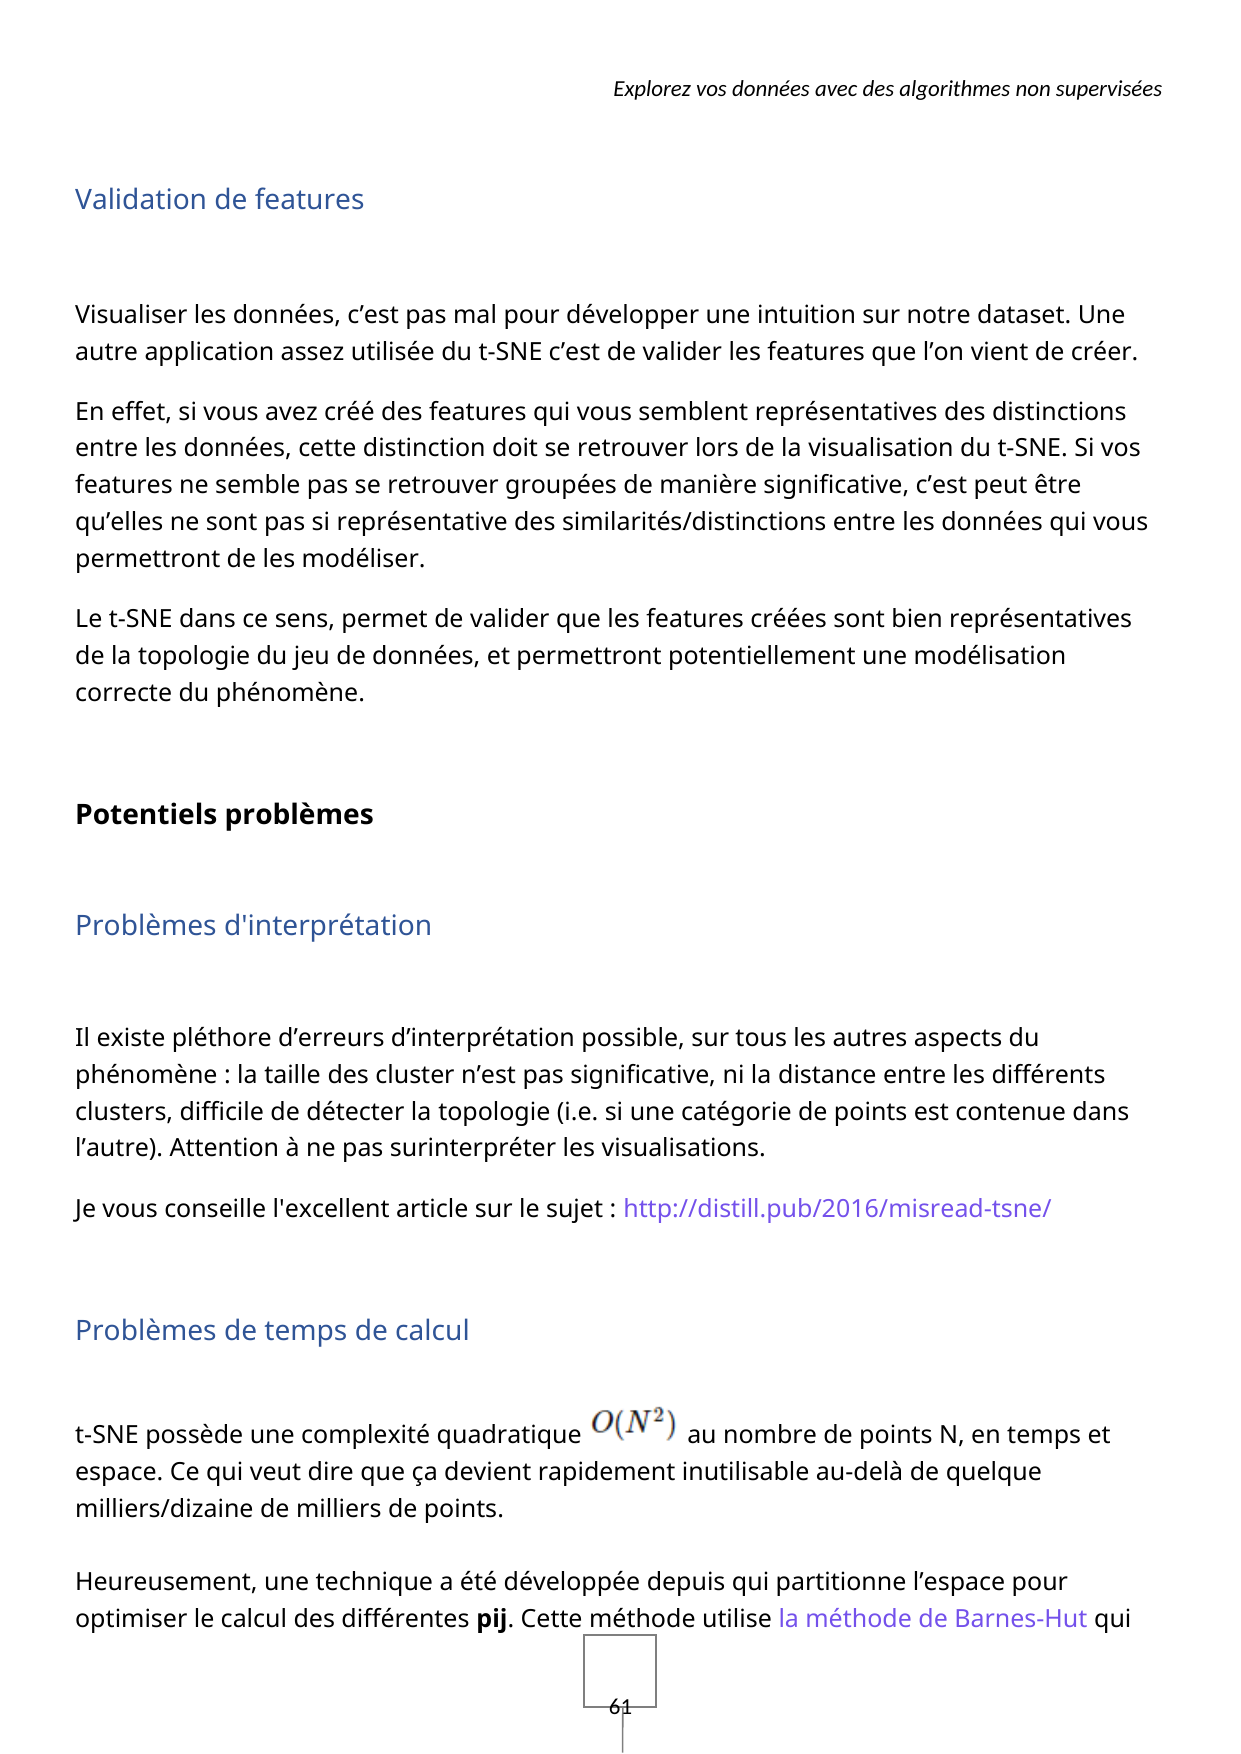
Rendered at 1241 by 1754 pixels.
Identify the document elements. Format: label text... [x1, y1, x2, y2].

text Je vous conseille l'excellent article sur le sujet : http://distill.pub/2016/misread-tsne/ [75, 1190, 1165, 1224]
subtitle Validation de features [75, 179, 1165, 217]
text Il existe pléthore d’erreurs d’interprétation possible, sur tous les autres aspects du phénomène : la taille des cluster n’est pas significative, ni la distance entre les différents clusters, difficile de détecter la topologie (i.e. si une catégorie de points est contenue dans l’autre). Attention à ne pas surinterpréter les visualisations. [75, 1020, 1165, 1164]
text Le t-SNE dans ce sens, permet de valider que les features créées sont bien représentatives de la topologie du jeu de données, et permettront potentiellement une modélisation correcte du phénomène. [75, 601, 1165, 708]
subtitle Potentiels problèmes [75, 794, 1165, 833]
subtitle Problèmes de temps de calcul [75, 1311, 1165, 1349]
text Visualiser les données, c’est pas mal pour développer une intuition sur notre dataset. Une autre application assez utilisée du t-SNE c’est de valider les features que l’on vient de créer. [75, 296, 1165, 367]
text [75, 1564, 1165, 1635]
text t-SNE possède une complexité quadratique au nombre de points N, en temps et espace. Ce qui veut dire que ça devient rapidement inutilisable au-delà de quelque milliers/dizaine de milliers de points. [75, 1401, 1165, 1524]
picture [588, 1401, 681, 1444]
subtitle Problèmes d'interprétation [75, 906, 1165, 944]
text En effet, si vous avez créé des features qui vous semblent représentatives des distinctions entre les données, cette distinction doit se retrouver lors de la visualisation du t-SNE. Si vos features ne semble pas se retrouver groupées de manière significative, c’est peut être qu’elles ne sont pas si représentative des similarités/distinctions entre les données qui vous permettront de les modéliser. [75, 393, 1165, 574]
